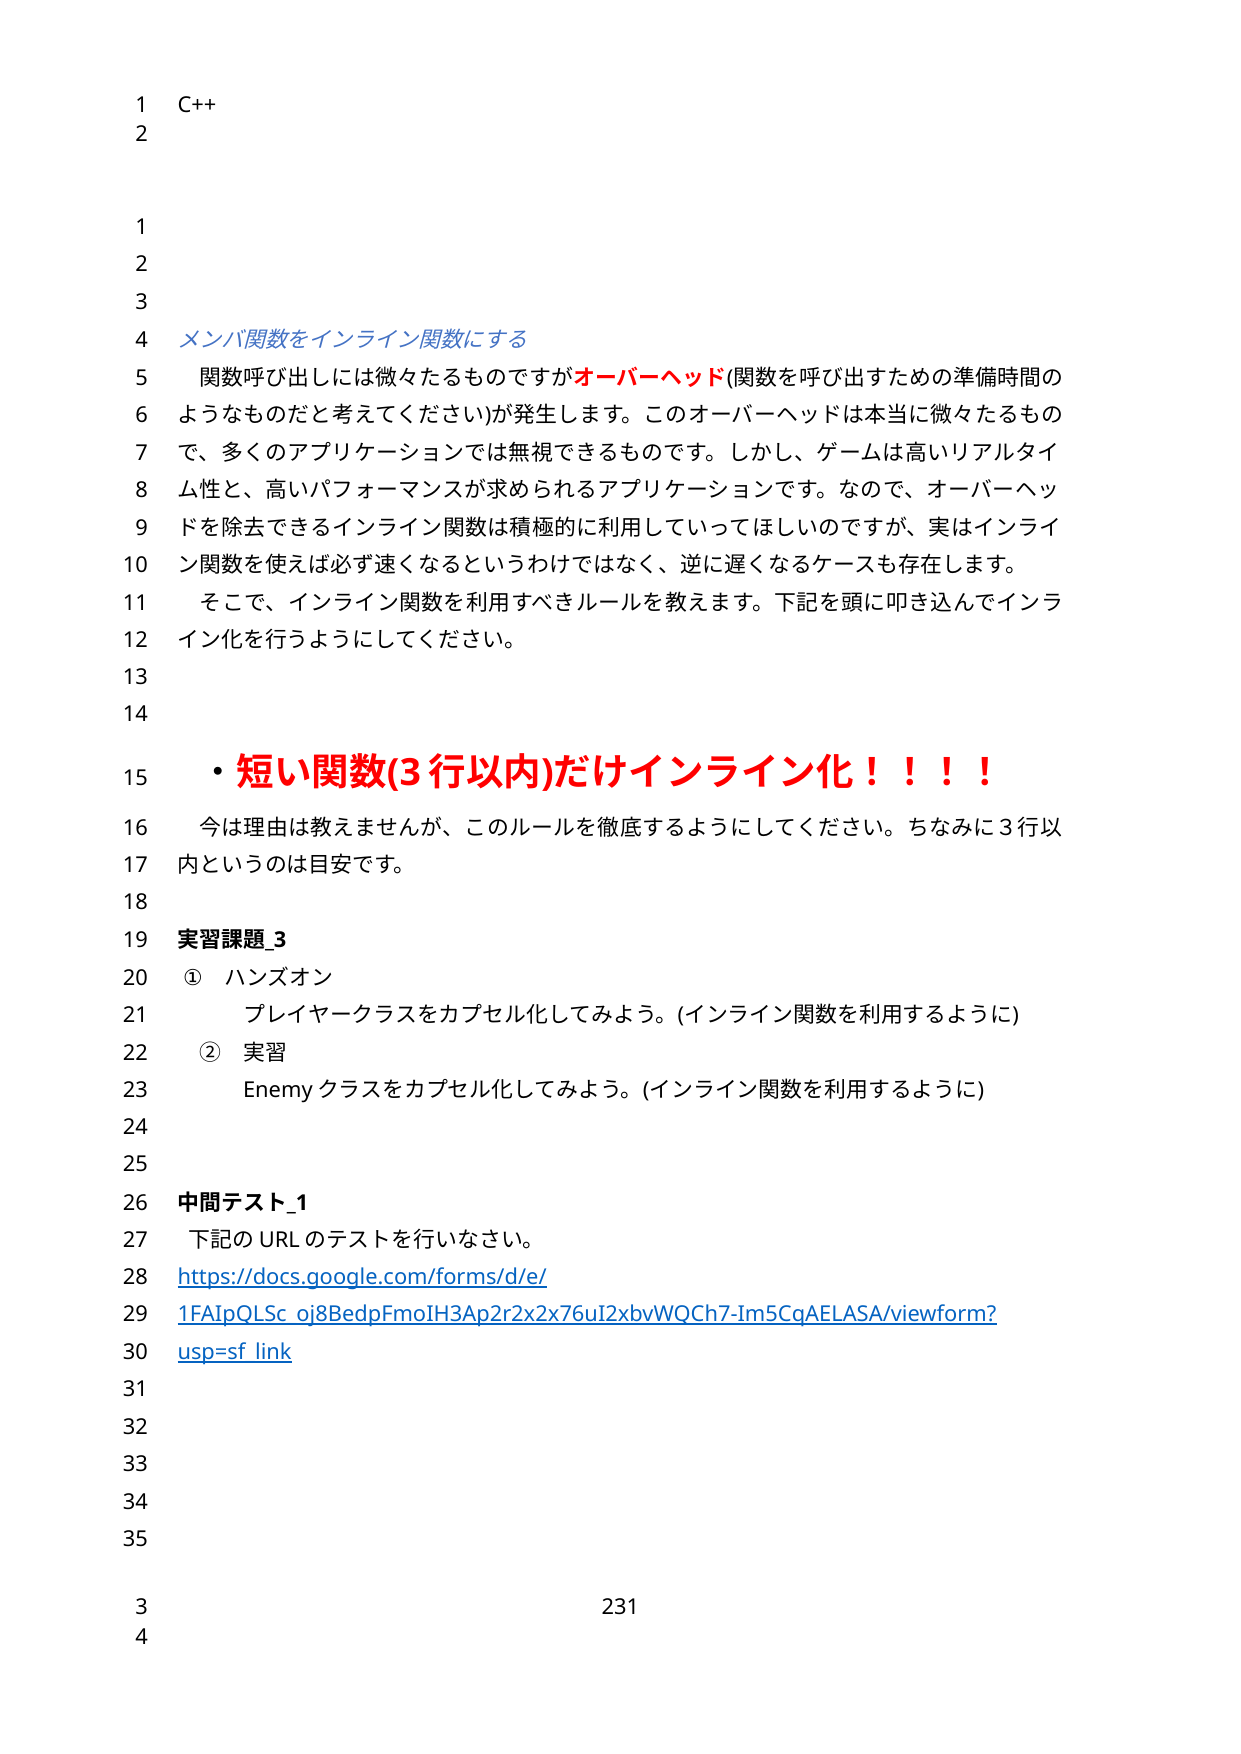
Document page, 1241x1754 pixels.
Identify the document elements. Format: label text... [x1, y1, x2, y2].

text ・短い関数(3行以内)だけインライン化！！！！ [177, 732, 1063, 807]
text https://docs.google.com/forms/d/e/1FAIpQLSc_oj8BedpFmoIH3Ap2r2x2x76uI2xbvWQCh7-Im5CqAELASA/viewform?usp=sf_link [177, 1257, 1063, 1369]
text Enemyクラスをカプセル化してみよう。(インライン関数を利用するように) [177, 1069, 1063, 1107]
text 関数呼び出しには微々たるものですがオーバーヘッド(関数を呼び出すための準備時間のようなものだと考えてください)が発生します。このオーバーヘッドは本当に微々たるもので、多くのアプリケーションでは無視できるものです。しかし、ゲームは高いリアルタイム性と、高いパフォーマンスが求められるアプリケーションです。なので、オーバーヘッドを除去できるインライン関数は積極的に利用していってほしいのですが、実はインライン関数を使えば必ず速くなるというわけではなく、逆に遅くなるケースも存在します。 [177, 357, 1063, 582]
text そこで、インライン関数を利用すべきルールを教えます。下記を頭に叩き込んでインライン化を行うようにしてください。 [177, 582, 1063, 657]
text 今は理由は教えませんが、このルールを徹底するようにしてください。ちなみに３行以内というのは目安です。 [177, 807, 1063, 882]
subtitle 中間テスト_1 [177, 1182, 1063, 1219]
text プレイヤークラスをカプセル化してみよう。(インライン関数を利用するように) [177, 994, 1063, 1032]
text ② 実習 [177, 1032, 1063, 1069]
text ① ハンズオン [177, 957, 1063, 994]
text 下記のURLのテストを行いなさい。 [177, 1219, 1063, 1257]
subtitle 実習課題_3 [177, 919, 1063, 957]
text メンバ関数をインライン関数にする [177, 319, 1063, 357]
